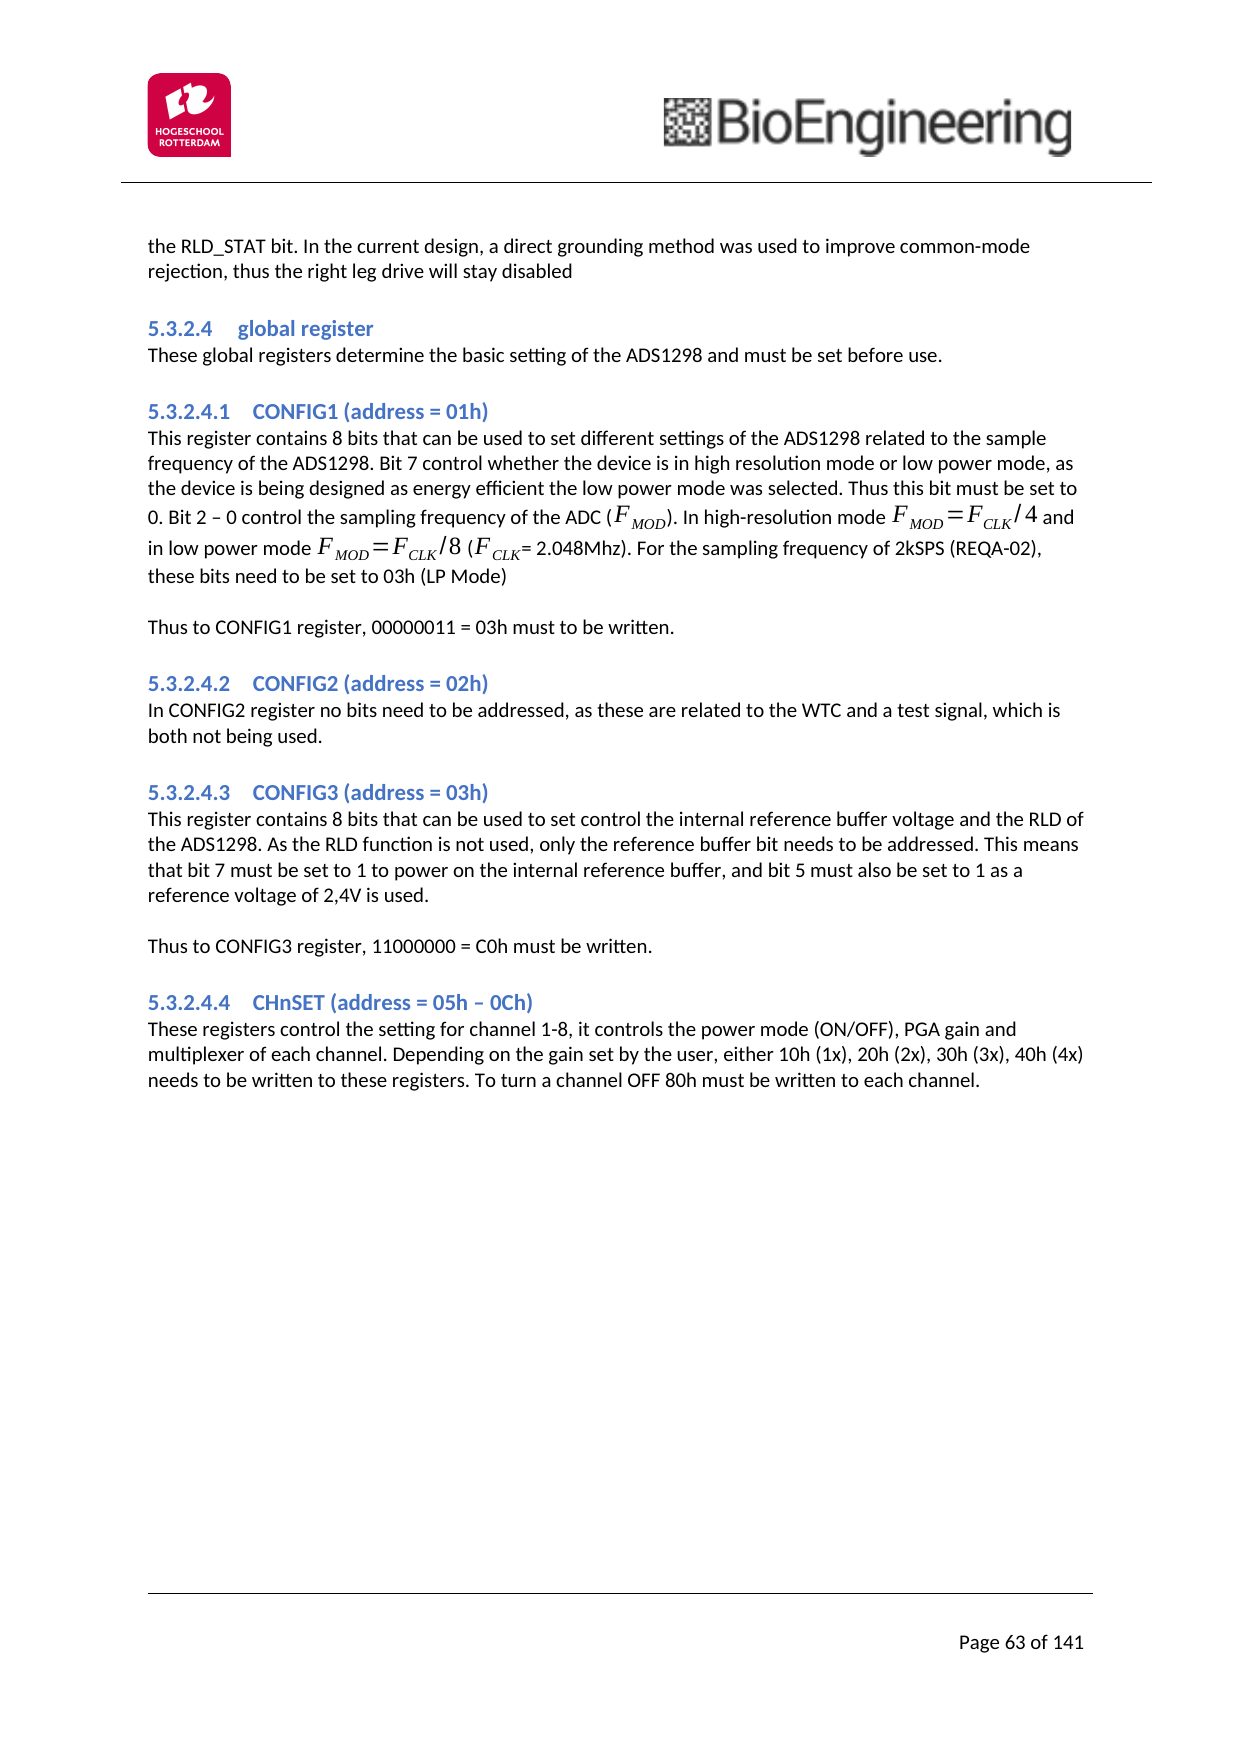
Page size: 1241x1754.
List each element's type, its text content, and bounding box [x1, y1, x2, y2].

subtitle CONFIG1 (address = 01h) [148, 397, 1093, 425]
text In CONFIG2 register no bits need to be addressed, as these are related to the WTC and a test signal, which is both not being used. [148, 698, 1093, 748]
text Thus to CONFIG1 register, 00000011 = 03h must to be written. [148, 614, 1093, 640]
text Thus to CONFIG3 register, 11000000 = C0h must be written. [148, 933, 1093, 958]
text This register contains 8 bits that can be used to set different settings of the ADS1298 related to the sample frequency of the ADS1298. Bit 7 control whether the device is in high resolution mode or low power mode, as the device is being designed as energy efficient the low power mode was selected. Thus this bit must be set to 0. Bit 2 – 0 control the sampling frequency of the ADC (). In high-resolution mode and in low power mode (= 2.048Mhz). For the sampling frequency of 2kSPS (REQA-02), these bits need to be set to 03h (LP Mode) [148, 425, 1093, 589]
picture [147, 73, 231, 157]
subtitle CONFIG2 (address = 02h) [148, 669, 1093, 698]
picture [663, 98, 1072, 157]
text These global registers determine the basic setting of the ADS1298 and must be set before use. [148, 342, 1093, 367]
text These registers control the setting for channel 1-8, it controls the power mode (ON/OFF), PGA gain and multiplexer of each channel. Depending on the gain set by the user, either 10h (1x), 20h (2x), 30h (3x), 40h (4x) needs to be written to these registers. To turn a channel OFF 80h must be written to each channel. [148, 1016, 1093, 1092]
subtitle CHnSET (address = 05h – 0Ch) [148, 988, 1093, 1016]
subtitle global register [148, 314, 1093, 342]
text This register contains 8 bits that can be used to set control the internal reference buffer voltage and the RLD of the ADS1298. As the RLD function is not used, only the reference buffer bit needs to be addressed. This means that bit 7 must be set to 1 to power on the internal reference buffer, and bit 5 must also be set to 1 as a reference voltage of 2,4V is used. [148, 806, 1093, 908]
subtitle CONFIG3 (address = 03h) [148, 778, 1093, 806]
